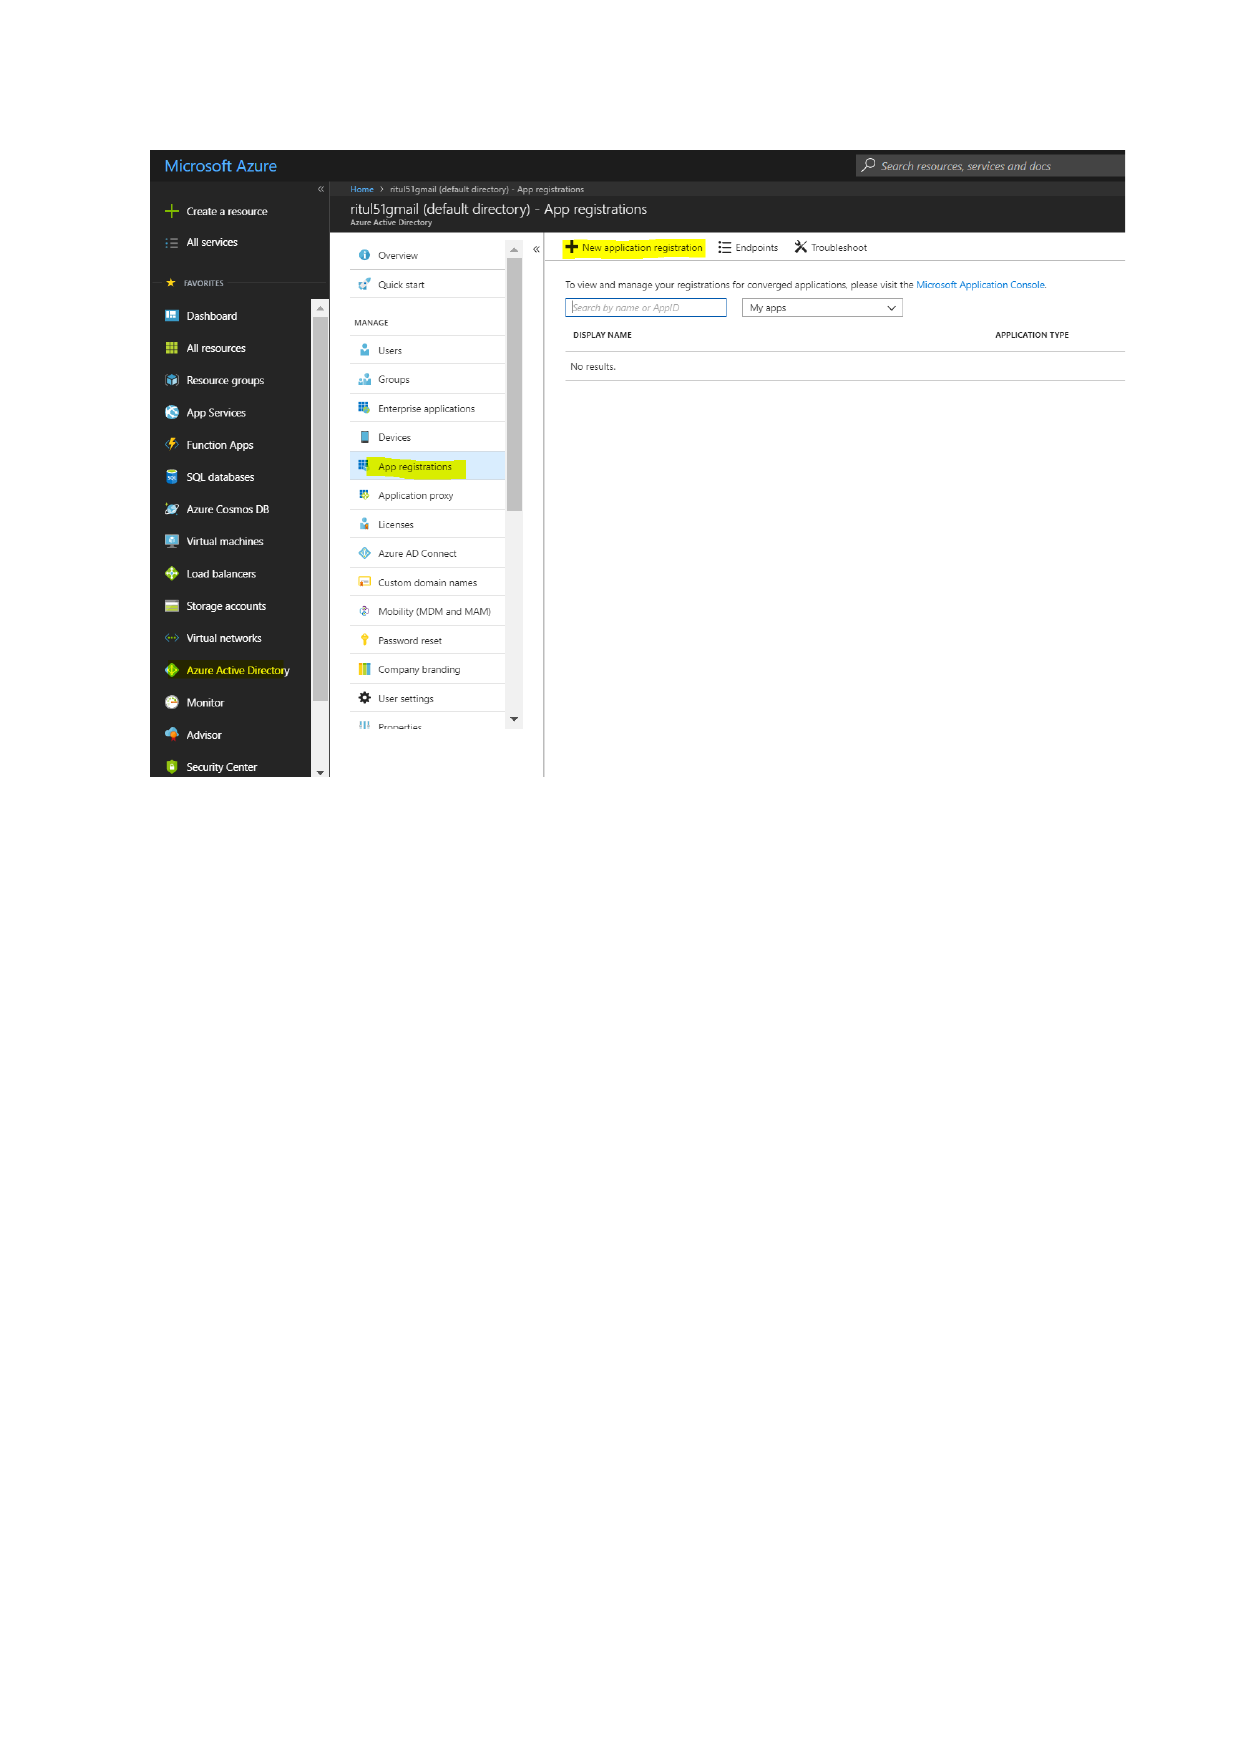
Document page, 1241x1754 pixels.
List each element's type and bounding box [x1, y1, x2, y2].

picture [150, 150, 1125, 777]
